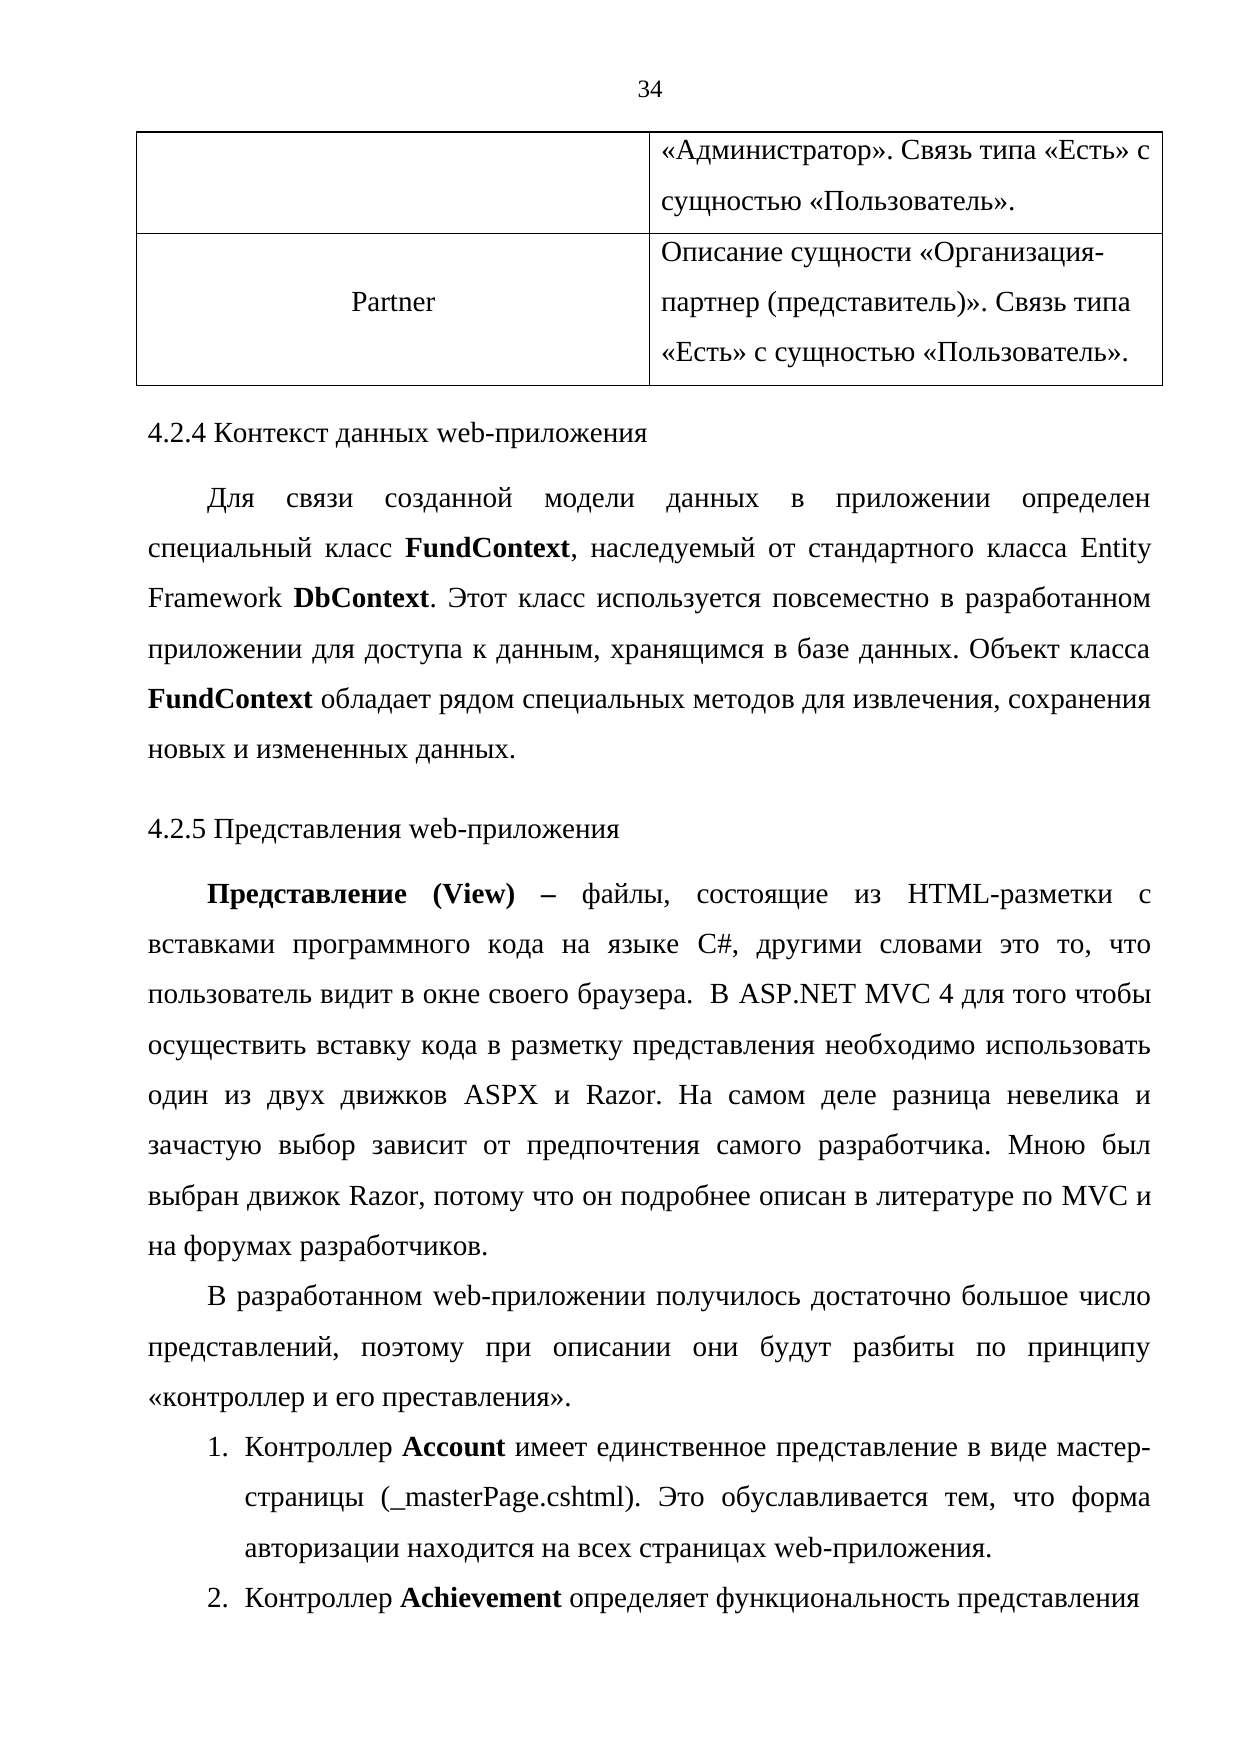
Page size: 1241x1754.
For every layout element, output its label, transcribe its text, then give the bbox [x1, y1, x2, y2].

subtitle 4.2.5 Представления web-приложения [148, 811, 1152, 844]
list Контроллер Achievement определяет функциональность представления [207, 1580, 1152, 1614]
text Для связи созданной модели данных в приложении определен специальный класс FundContext, наследуемый от стандартного класса Entity Framework DbContext. Этот класс используется повсеместно в разработанном приложении для доступа к данным, хранящимся в базе данных. Объект класса FundContext обладает рядом специальных методов для извлечения, сохранения новых и измененных данных. [148, 480, 1152, 765]
text Представление (View) – файлы, состоящие из HTML-разметки с вставками программного кода на языке C#, другими словами это то, что пользователь видит в окне своего браузера. В ASP.NET MVC 4 для того чтобы осуществить вставку кода в разметку представления необходимо использовать один из двух движков ASPX и Razor. На самом деле разница невелика и зачастую выбор зависит от предпочтения самого разработчика. Мною был выбран движок Razor, потому что он подробнее описан в литературе по MVC и на форумах разработчиков. [148, 876, 1152, 1262]
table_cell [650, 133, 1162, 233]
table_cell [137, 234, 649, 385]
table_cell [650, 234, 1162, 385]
text В разработанном web-приложении получилось достаточно большое число представлений, поэтому при описании они будут разбиты по принципу «контроллер и его преставления». [148, 1278, 1152, 1412]
list Контроллер Account имеет единственное представление в виде мастер-страницы (_masterPage.cshtml). Это обуславливается тем, что форма авторизации находится на всех страницах web-приложения. [207, 1429, 1152, 1563]
subtitle 4.2.4 Контекст данных web-приложения [148, 415, 1152, 448]
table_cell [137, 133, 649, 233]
